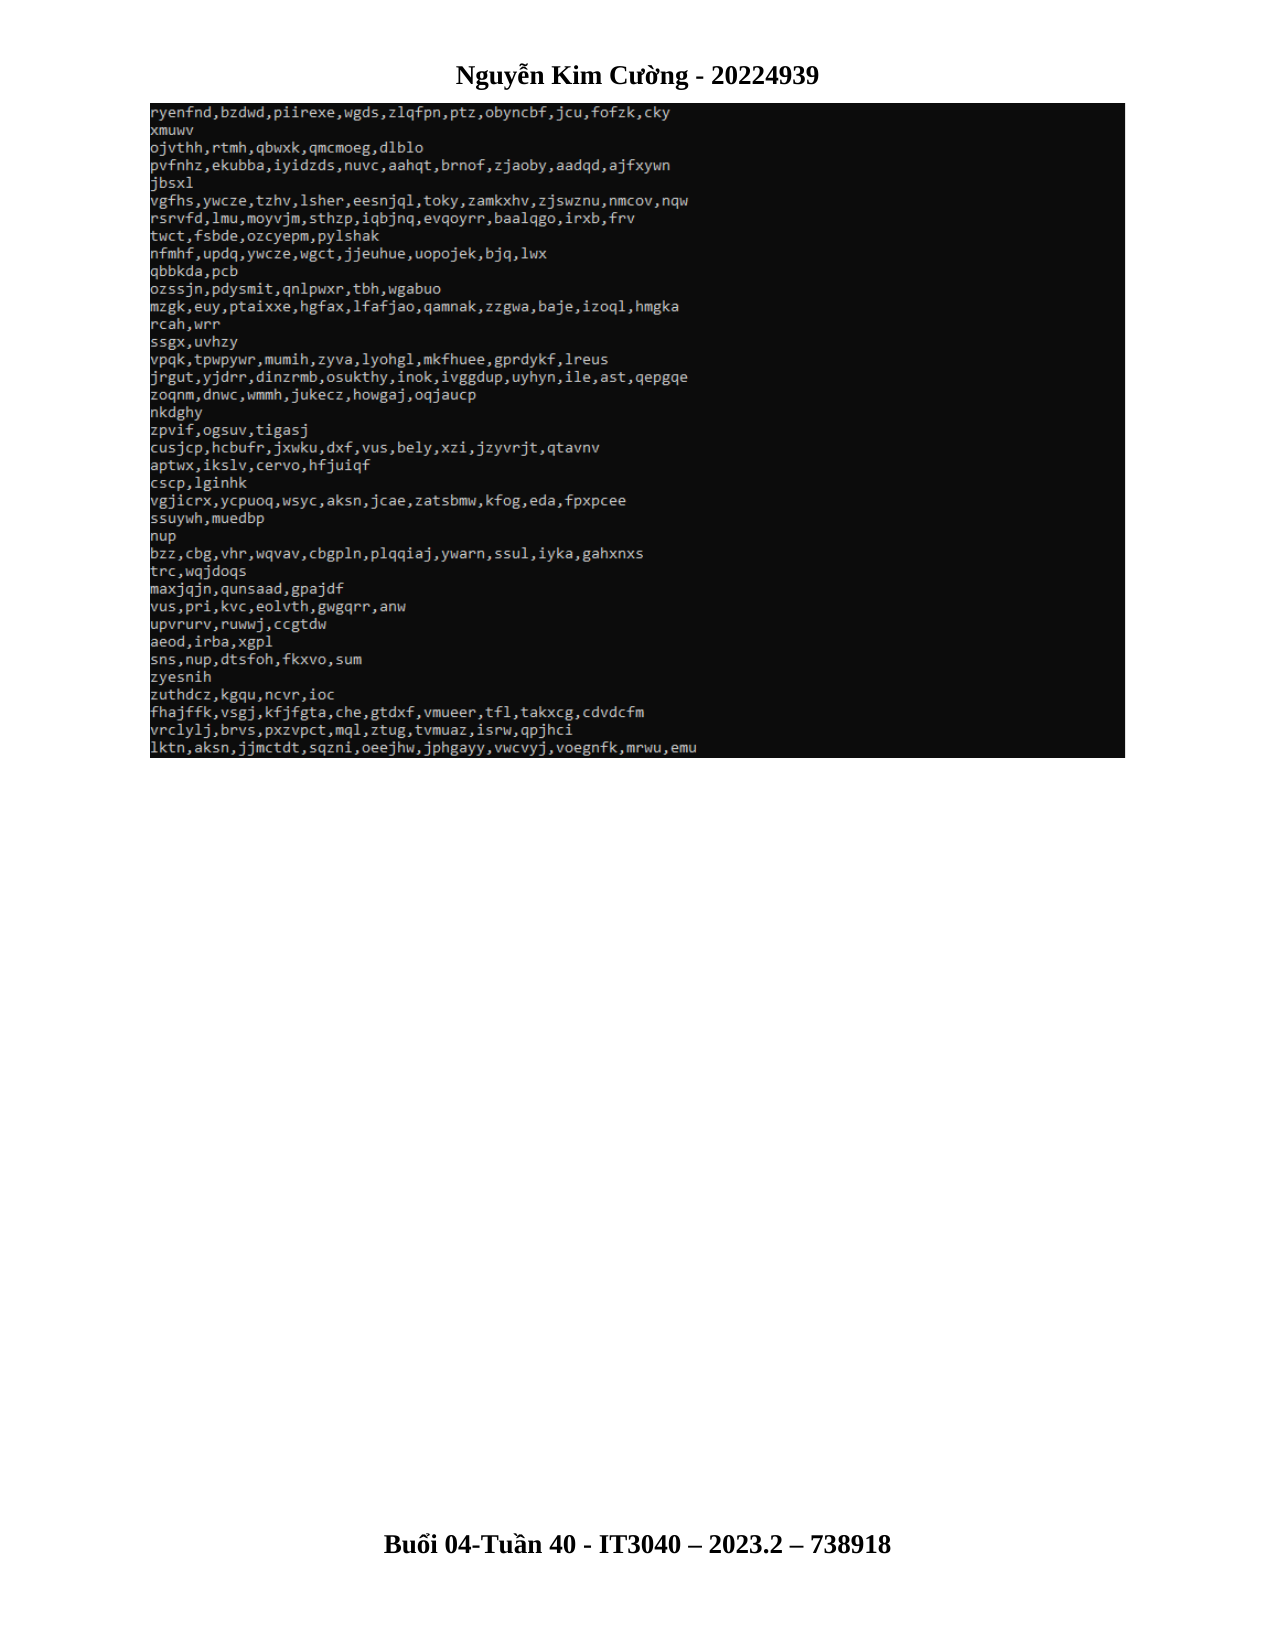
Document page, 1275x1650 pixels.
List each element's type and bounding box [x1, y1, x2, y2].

picture [150, 103, 1125, 758]
